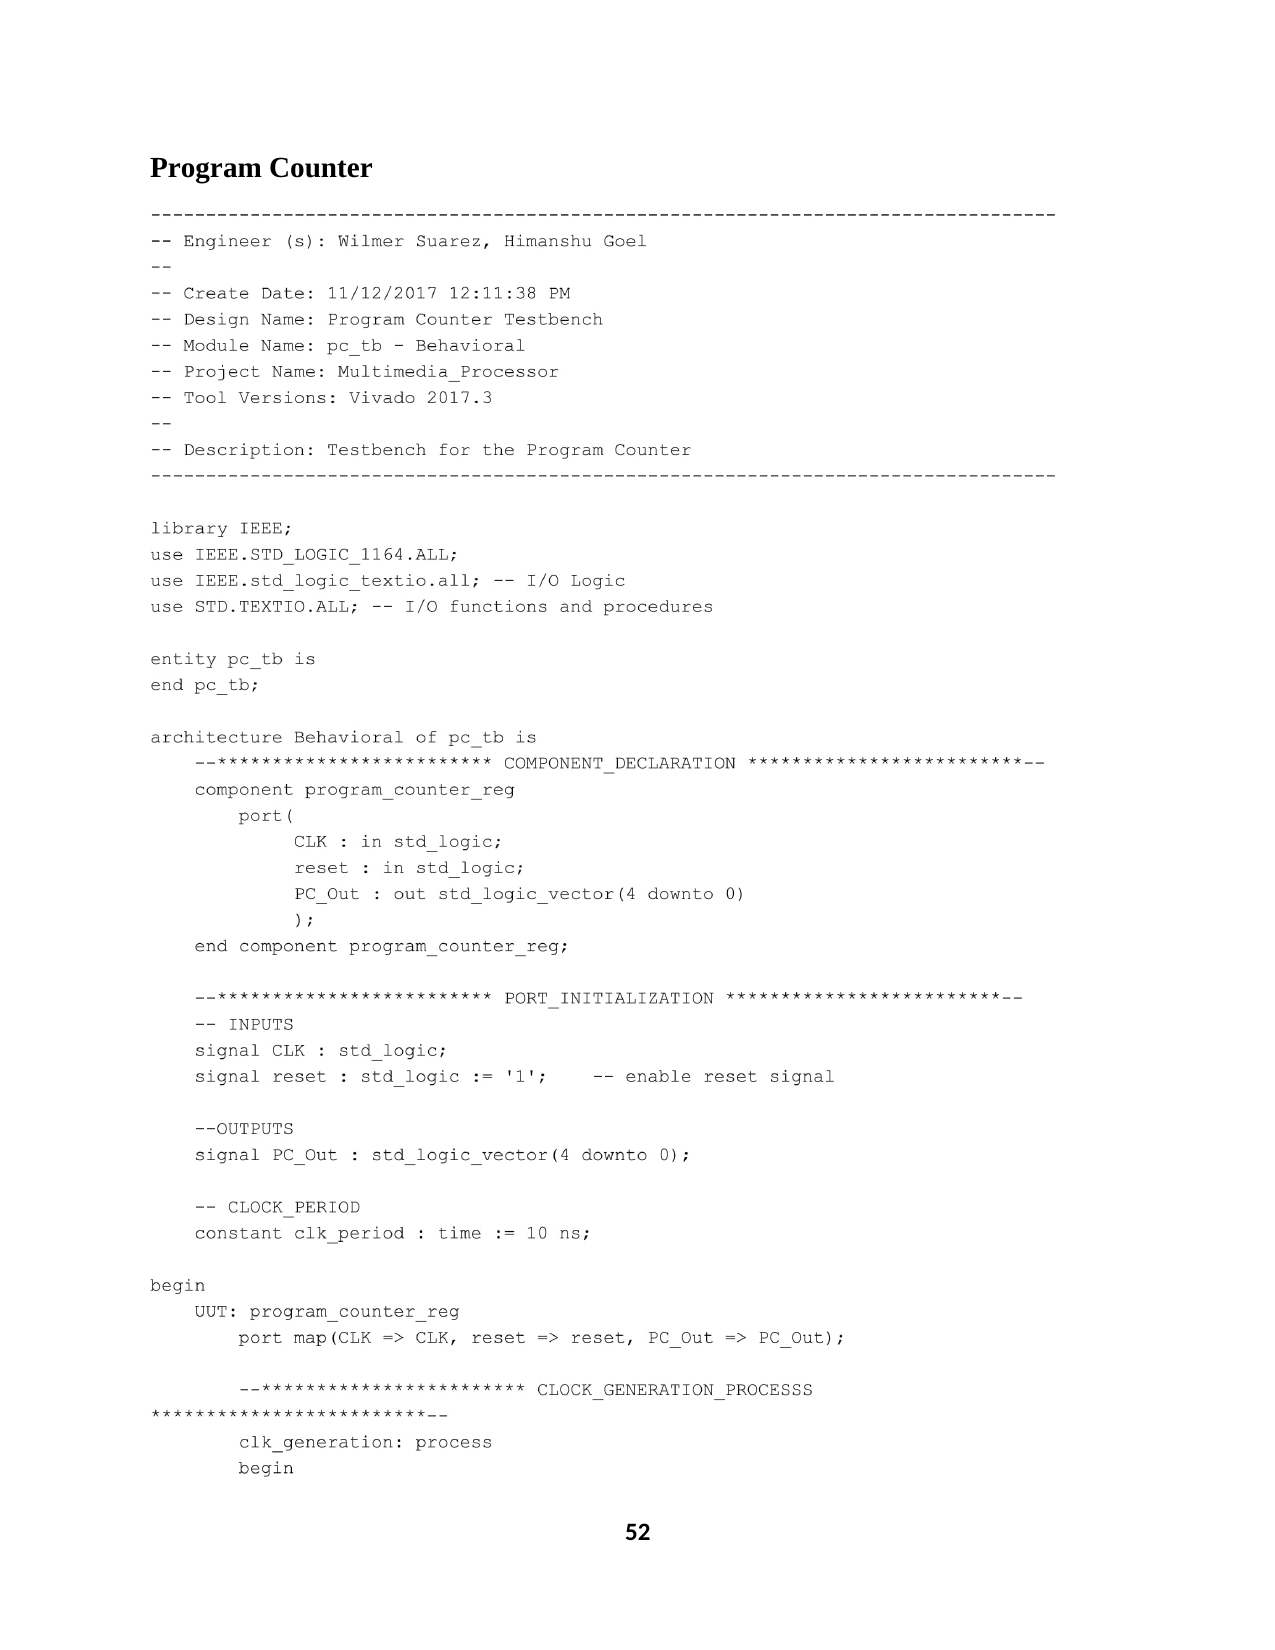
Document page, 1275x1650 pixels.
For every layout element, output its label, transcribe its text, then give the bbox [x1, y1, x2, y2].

picture [150, 200, 1064, 1493]
text Program Counter [150, 150, 1125, 183]
